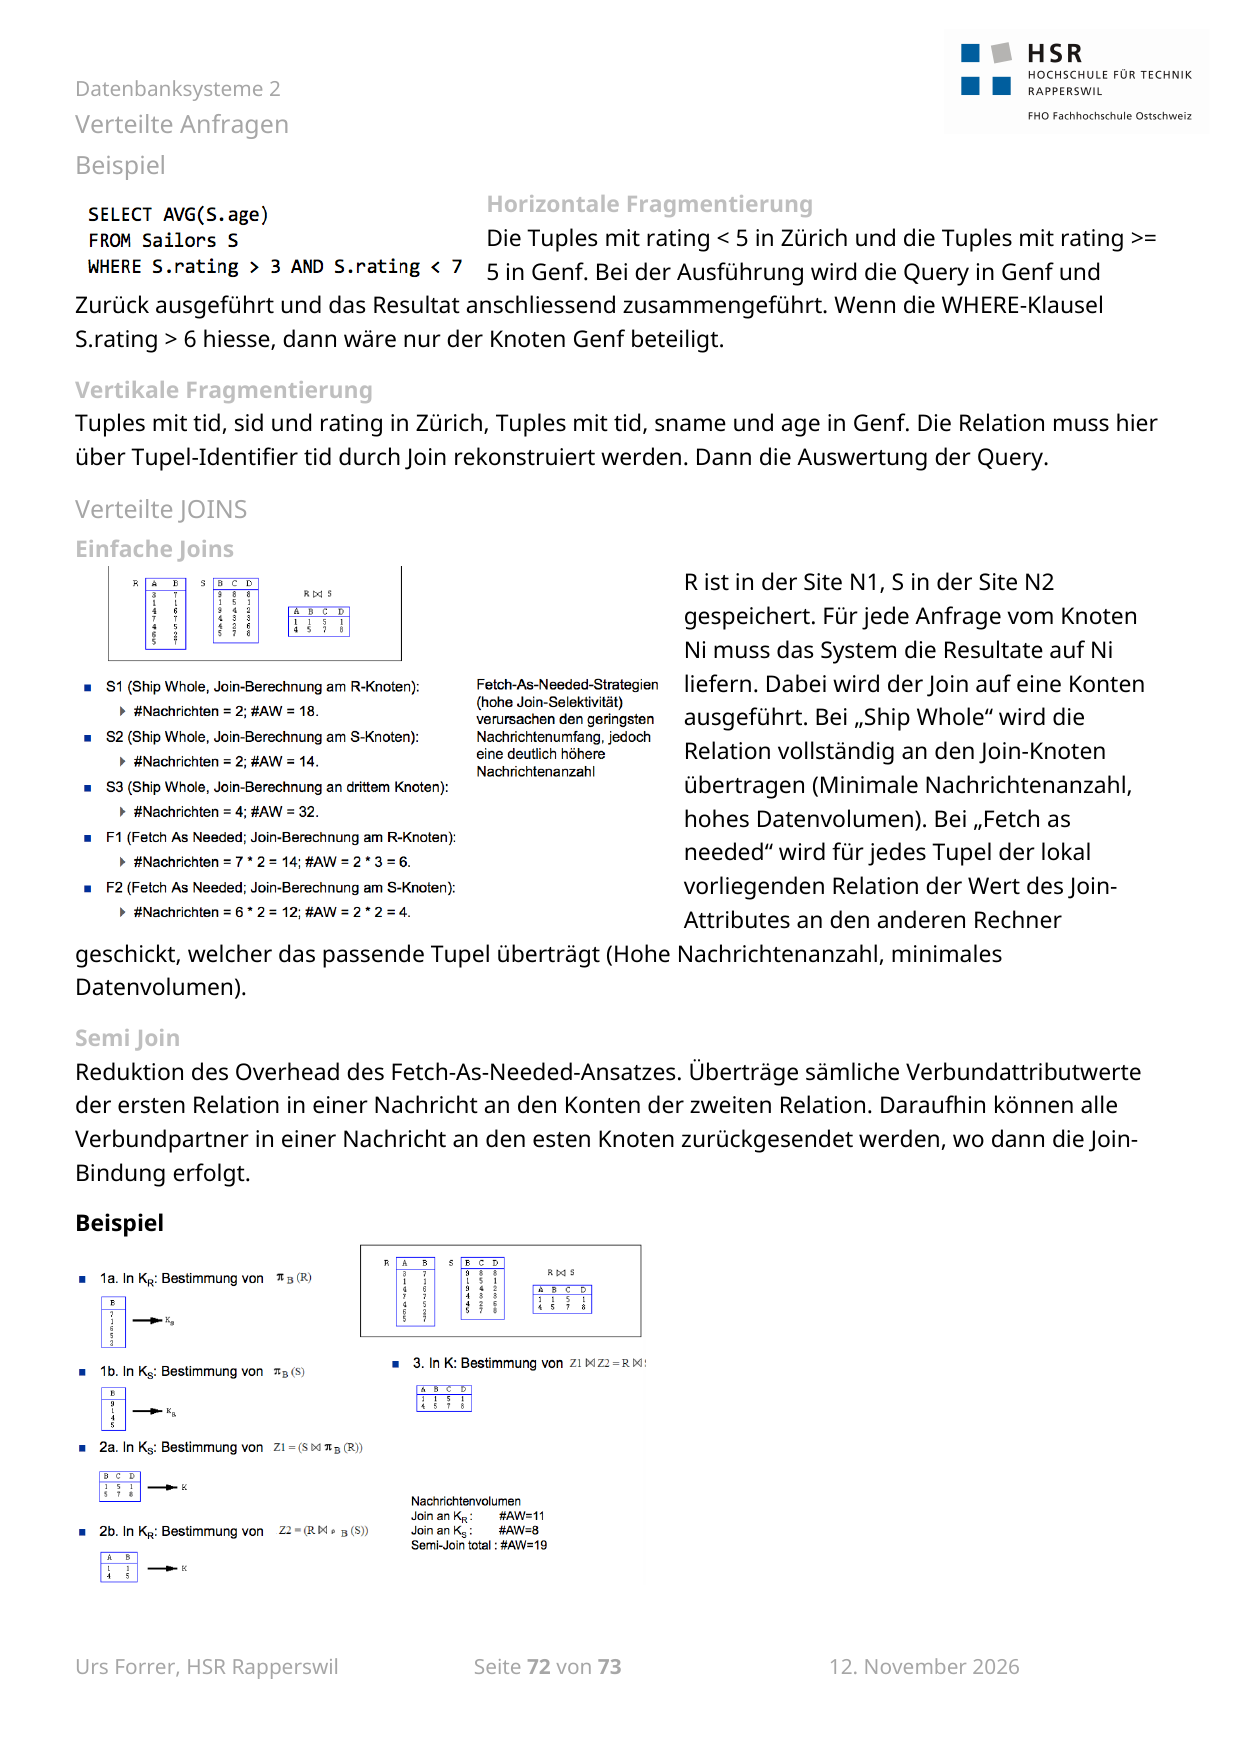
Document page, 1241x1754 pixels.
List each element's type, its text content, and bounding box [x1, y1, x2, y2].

subtitle Verteilte Anfragen [75, 106, 1165, 140]
subtitle Einfache Joins [75, 532, 1165, 564]
subtitle Semi Join [75, 1022, 1165, 1053]
picture [943, 29, 1210, 134]
text Reduktion des Overhead des Fetch-As-Needed-Ansatzes. Überträge sämliche Verbundattributwerte der ersten Relation in einer Nachricht an den Konten der zweiten Relation. Daraufhin können alle Verbundpartner in einer Nachricht an den esten Knoten zurückgesendet werden, wo dann die Join-Bindung erfolgt. [75, 1055, 1165, 1188]
text Tuples mit tid, sid und rating in Zürich, Tuples mit tid, sname und age in Genf. Die Relation muss hier über Tupel-Identifier tid durch Join rekonstruiert werden. Dann die Auswertung der Query. [75, 407, 1165, 472]
picture [83, 200, 468, 286]
subtitle Verteilte JOINS [75, 492, 1165, 526]
picture [75, 566, 665, 924]
subtitle Horizontale Fragmentierung [75, 188, 1165, 219]
subtitle Vertikale Fragmentierung [75, 374, 1165, 405]
picture [75, 1240, 646, 1585]
subtitle Beispiel [75, 147, 1165, 181]
text Die Tuples mit rating < 5 in Zürich und die Tuples mit rating >= 5 in Genf. Bei der Ausführung wird die Query in Genf und Zurück ausgeführt und das Resultat anschliessend zusammengeführt. Wenn die WHERE-Klausel S.rating > 6 hiesse, dann wäre nur der Knoten Genf beteiligt. [75, 222, 1165, 354]
